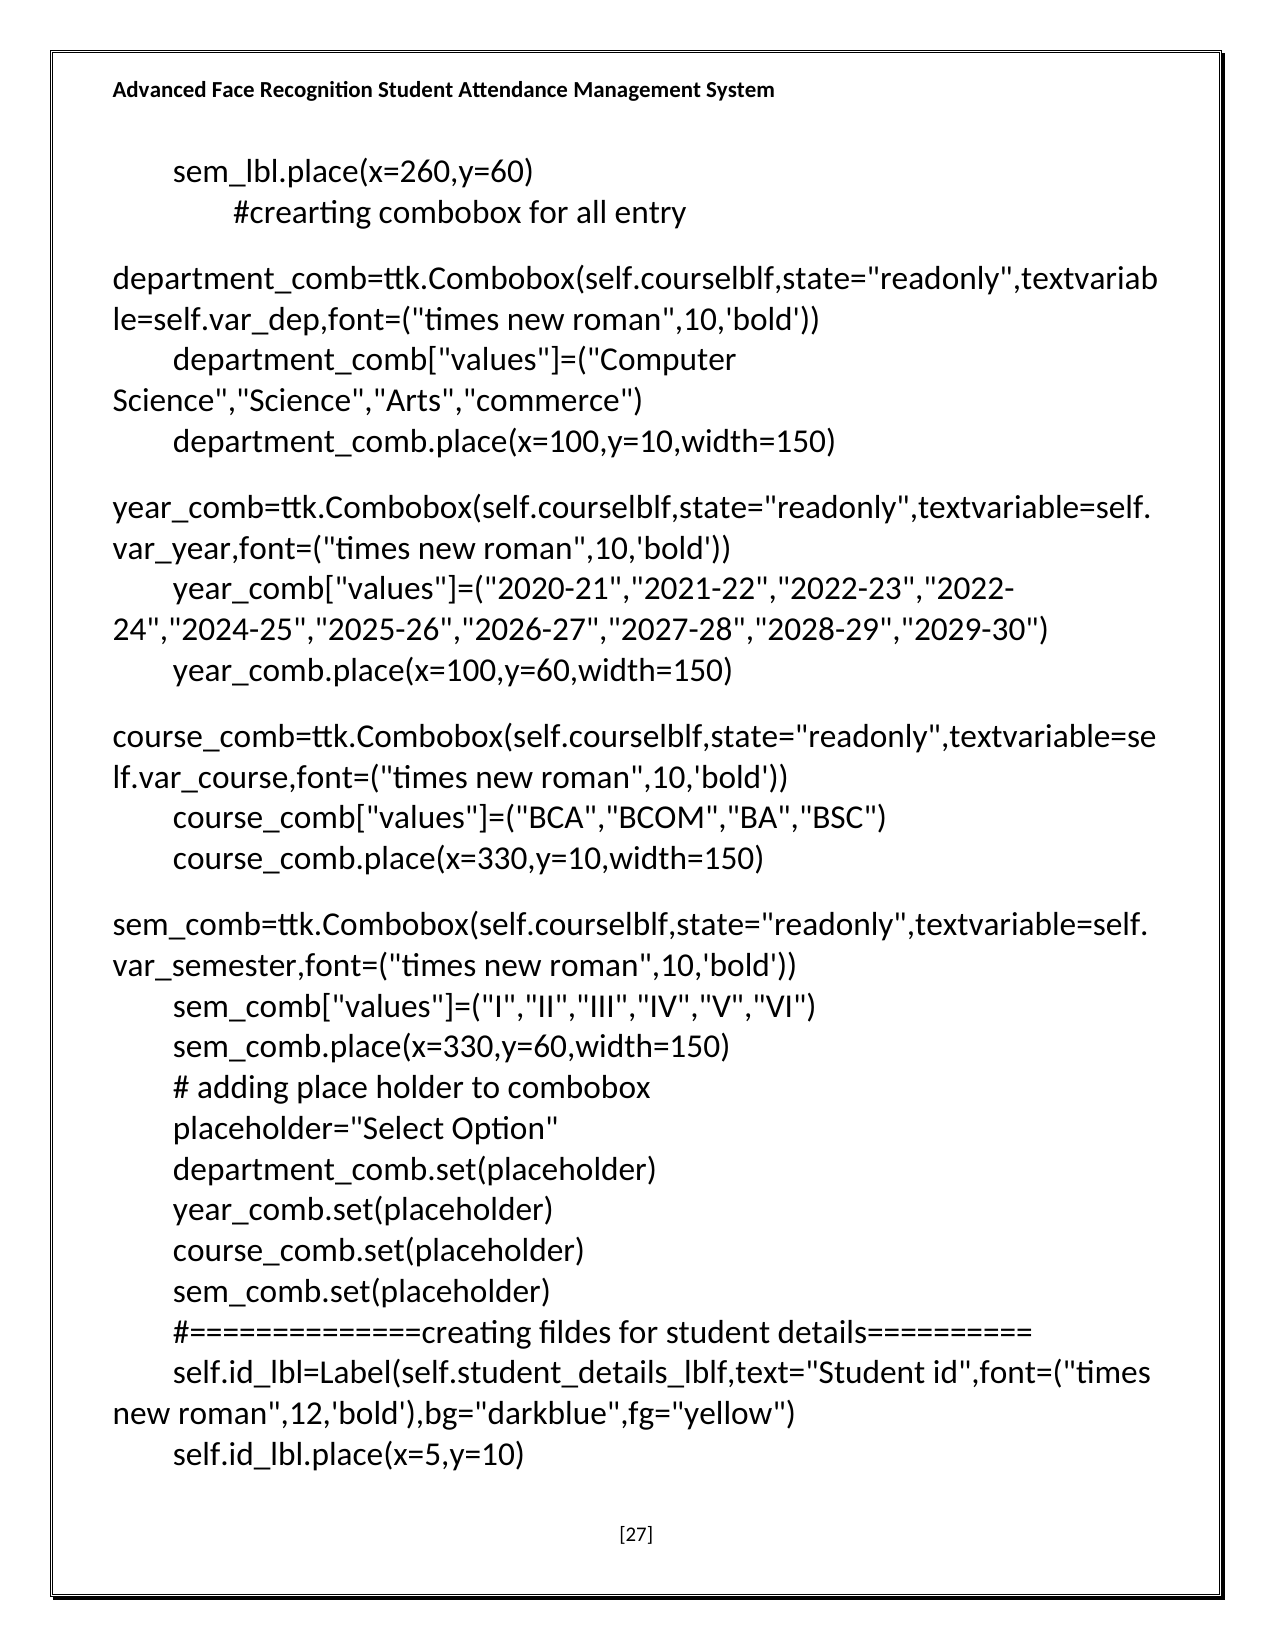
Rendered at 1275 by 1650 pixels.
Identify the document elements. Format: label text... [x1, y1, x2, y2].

text department_comb.set(placeholder) [112, 1148, 1159, 1188]
text year_comb.set(placeholder) [112, 1188, 1159, 1229]
text department_comb=ttk.Combobox(self.courselblf,state="readonly",textvariable=self.var_dep,font=("times new roman",10,'bold')) [112, 231, 1159, 338]
text self.id_lbl=Label(self.student_details_lblf,text="Student id",font=("times new roman",12,'bold'),bg="darkblue",fg="yellow") [112, 1351, 1159, 1433]
text sem_comb.set(placeholder) [112, 1270, 1159, 1311]
text self.id_lbl.place(x=5,y=10) [112, 1433, 1159, 1473]
text course_comb.place(x=330,y=10,width=150) [112, 837, 1159, 878]
text course_comb["values"]=("BCA","BCOM","BA","BSC") [112, 796, 1159, 837]
text year_comb=ttk.Combobox(self.courselblf,state="readonly",textvariable=self.var_year,font=("times new roman",10,'bold')) [112, 461, 1159, 567]
text placeholder="Select Option" [112, 1107, 1159, 1148]
text year_comb["values"]=("2020-21","2021-22","2022-23","2022-24","2024-25","2025-26","2026-27","2027-28","2028-29","2029-30") [112, 567, 1159, 649]
text # adding place holder to combobox [112, 1066, 1159, 1107]
text course_comb.set(placeholder) [112, 1229, 1159, 1270]
text year_comb.place(x=100,y=60,width=150) [112, 649, 1159, 689]
text department_comb["values"]=("Computer Science","Science","Arts","commerce") [112, 338, 1159, 420]
text sem_comb["values"]=("I","II","III","IV","V","VI") [112, 985, 1159, 1026]
text #==============creating fildes for student details========== [112, 1311, 1159, 1351]
text sem_lbl.place(x=260,y=60) [112, 150, 1159, 191]
text sem_comb=ttk.Combobox(self.courselblf,state="readonly",textvariable=self.var_semester,font=("times new roman",10,'bold')) [112, 878, 1159, 985]
text sem_comb.place(x=330,y=60,width=150) [112, 1026, 1159, 1066]
text course_comb=ttk.Combobox(self.courselblf,state="readonly",textvariable=self.var_course,font=("times new roman",10,'bold')) [112, 689, 1159, 796]
text #crearting combobox for all entry [112, 191, 1159, 231]
text department_comb.place(x=100,y=10,width=150) [112, 420, 1159, 461]
